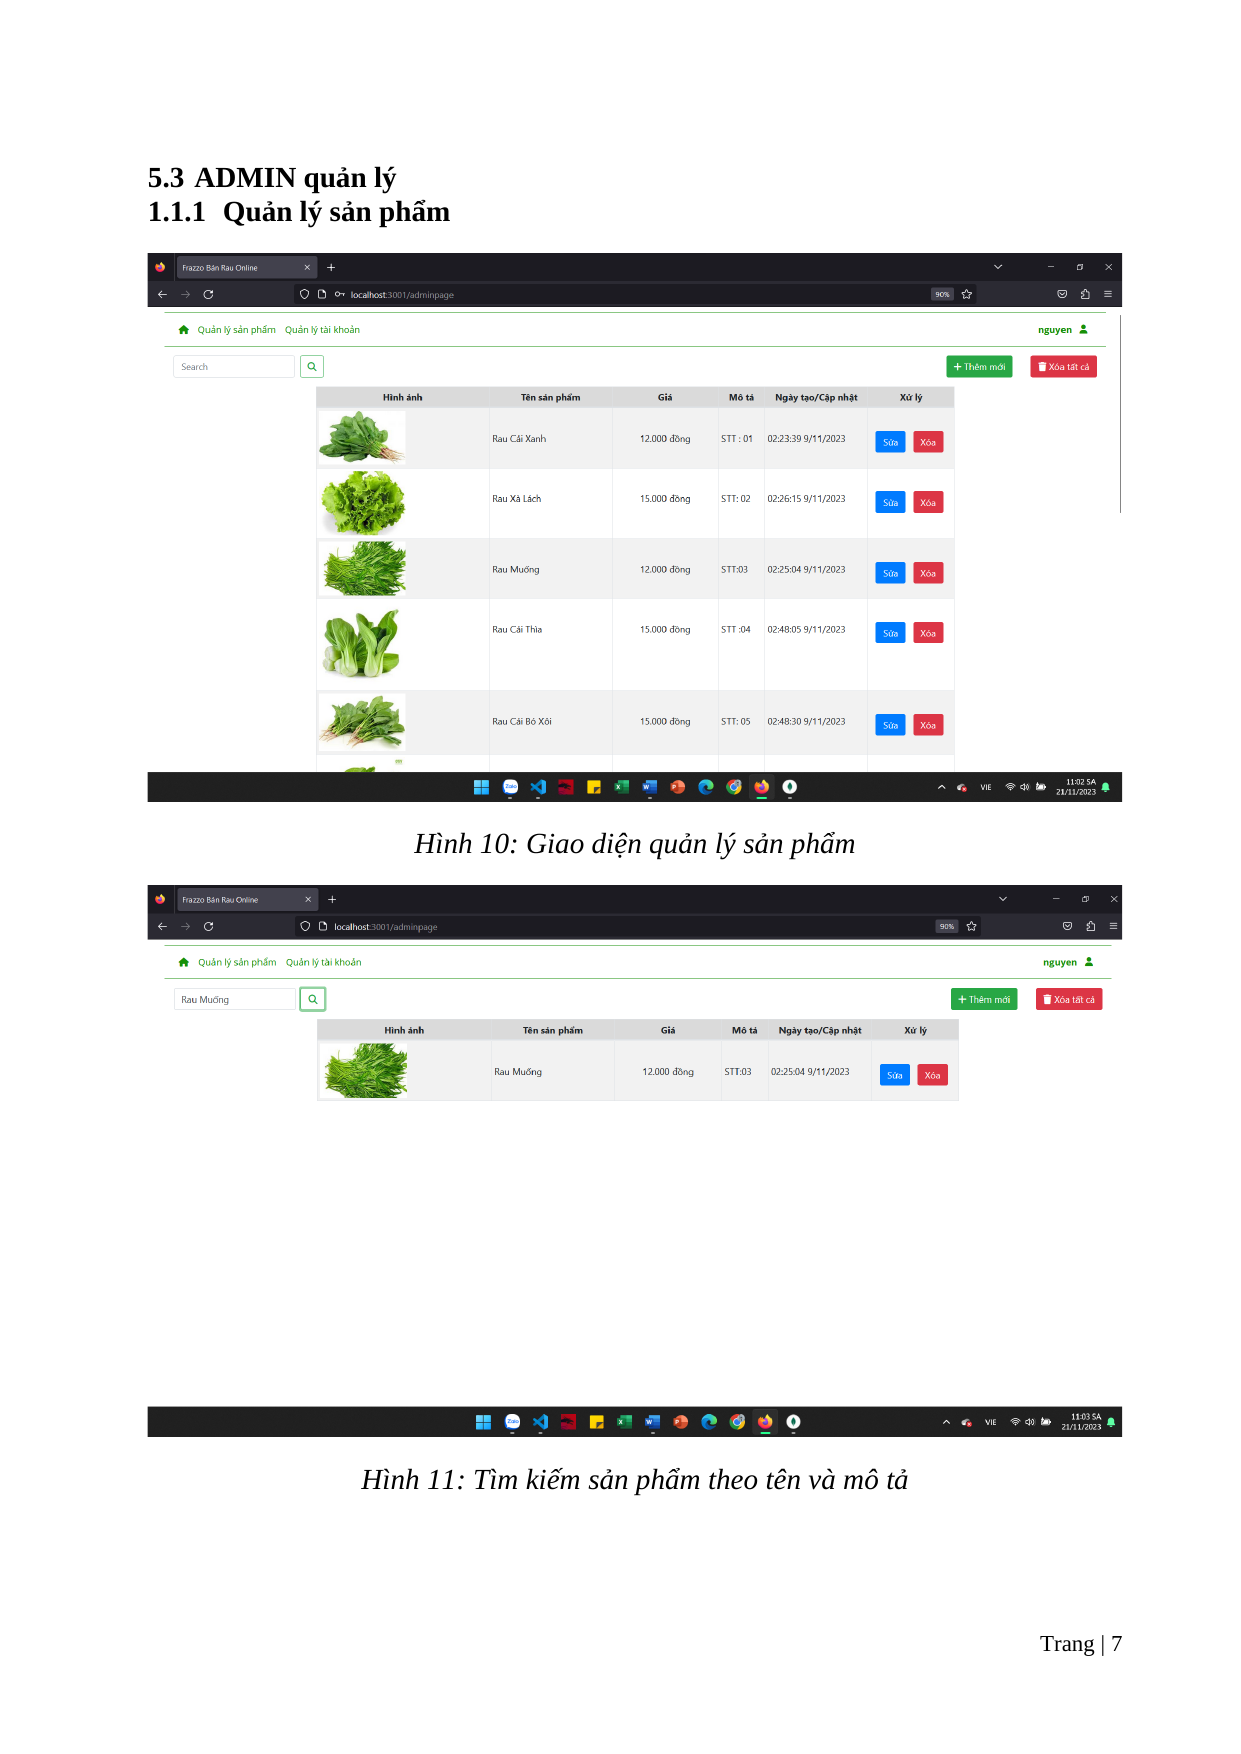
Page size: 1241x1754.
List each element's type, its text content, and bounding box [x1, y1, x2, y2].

picture [147, 253, 1123, 802]
subtitle Quản lý sản phẩm [148, 194, 451, 227]
subtitle ADMIN quản lý [148, 160, 1122, 194]
text Hình 11: Tìm kiếm sản phẩm theo tên và mô tả [148, 1462, 1122, 1496]
text Hình 10: Giao diện quản lý sản phẩm [148, 826, 1122, 860]
picture [147, 885, 1123, 1437]
